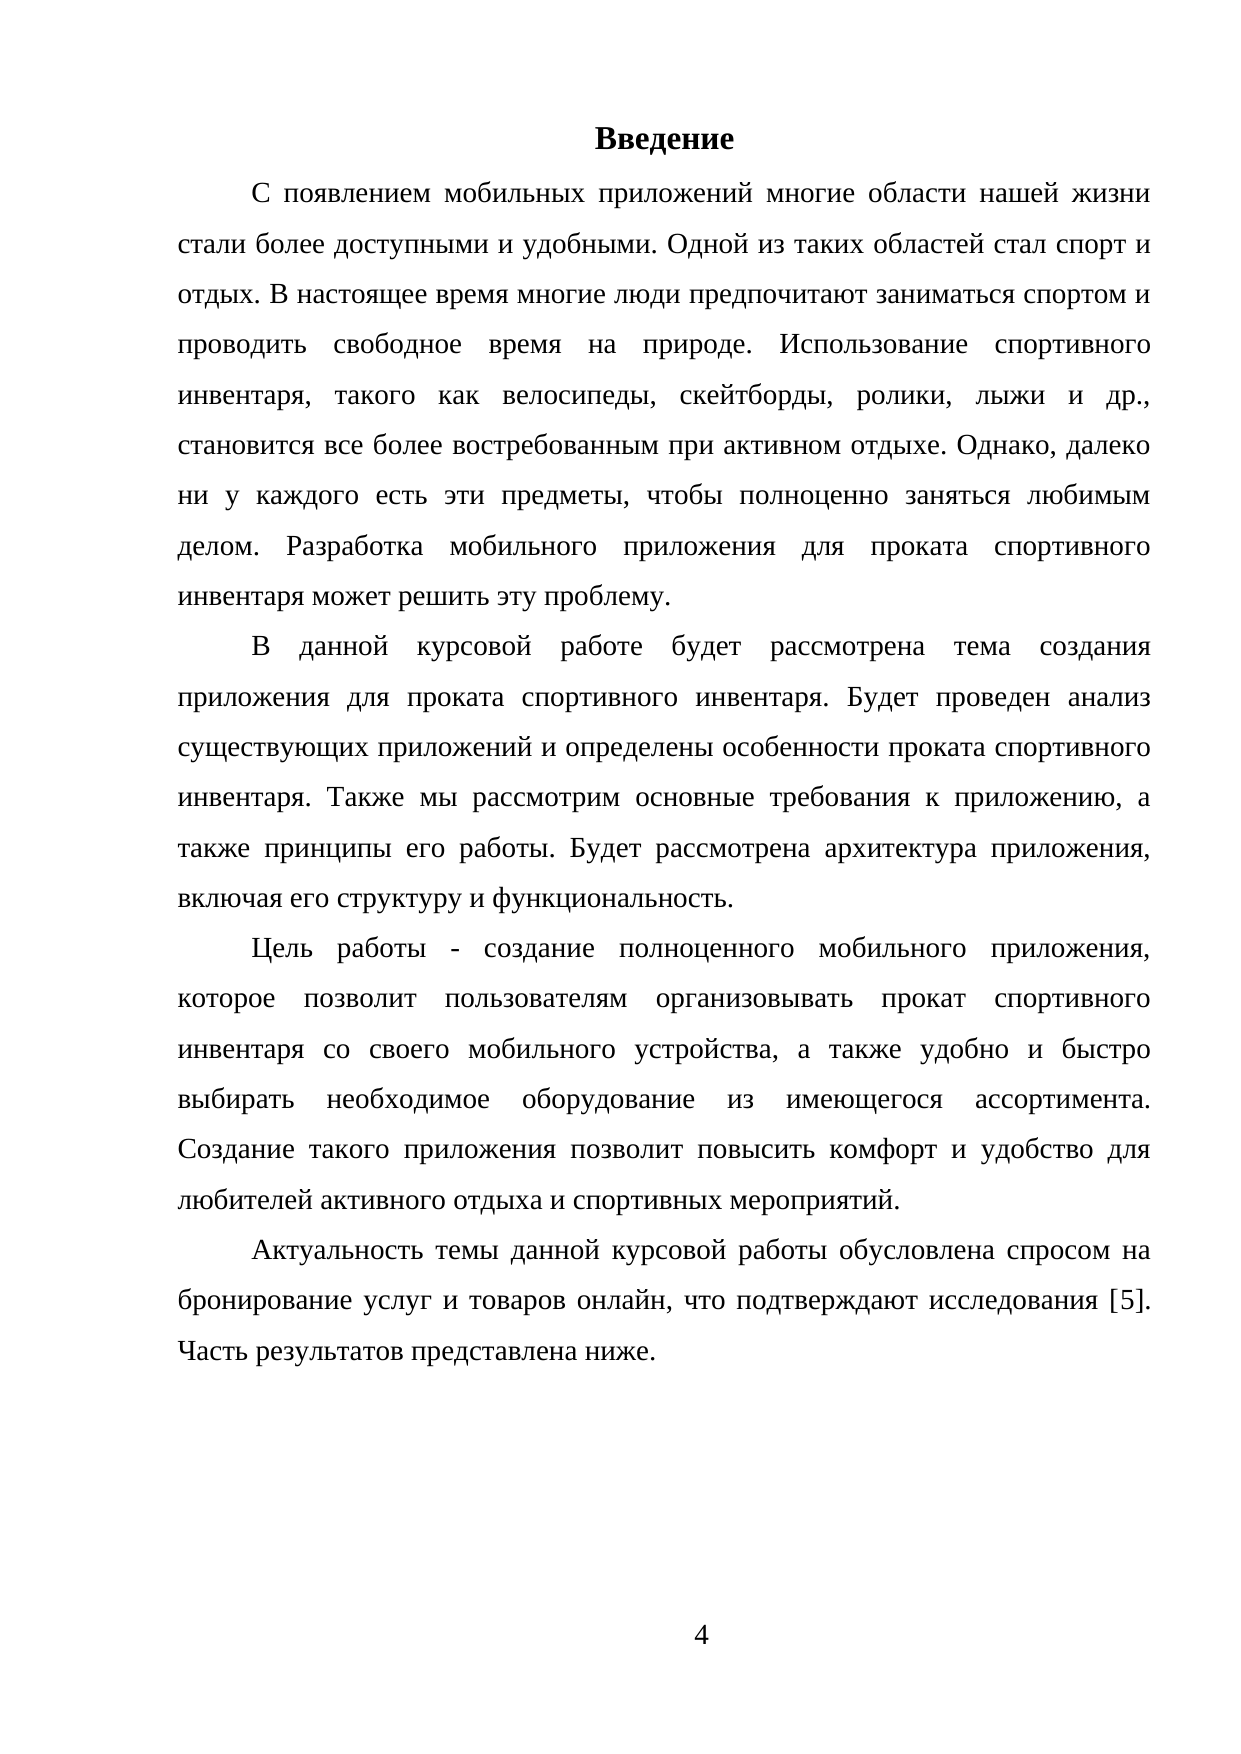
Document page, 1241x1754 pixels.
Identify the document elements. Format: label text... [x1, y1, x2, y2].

text С появлением мобильных приложений многие области нашей жизни стали более доступными и удобными. Одной из таких областей стал спорт и отдых. В настоящее время многие люди предпочитают заниматься спортом и проводить свободное время на природе. Использование спортивного инвентаря, такого как велосипеды, скейтборды, ролики, лыжи и др., становится все более востребованным при активном отдыхе. Однако, далеко ни у каждого есть эти предметы, чтобы полноценно заняться любимым делом. Разработка мобильного приложения для проката спортивного инвентаря может решить эту проблему. [177, 176, 1152, 612]
text В данной курсовой работе будет рассмотрена тема создания приложения для проката спортивного инвентаря. Будет проведен анализ существующих приложений и определены особенности проката спортивного инвентаря. Также мы рассмотрим основные требования к приложению, а также принципы его работы. Будет рассмотрена архитектура приложения, включая его структуру и функциональность. [177, 628, 1152, 913]
text Цель работы - создание полноценного мобильного приложения, которое позволит пользователям организовывать прокат спортивного инвентаря со своего мобильного устройства, а также удобно и быстро выбирать необходимое оборудование из имеющегося ассортимента. Создание такого приложения позволит повысить комфорт и удобство для любителей активного отдыха и спортивных мероприятий. [177, 930, 1152, 1215]
text Введение [177, 118, 1152, 156]
text Актуальность темы данной курсовой работы обусловлена спросом на бронирование услуг и товаров онлайн, что подтверждают исследования [5]. Часть результатов представлена ниже. [177, 1232, 1152, 1366]
